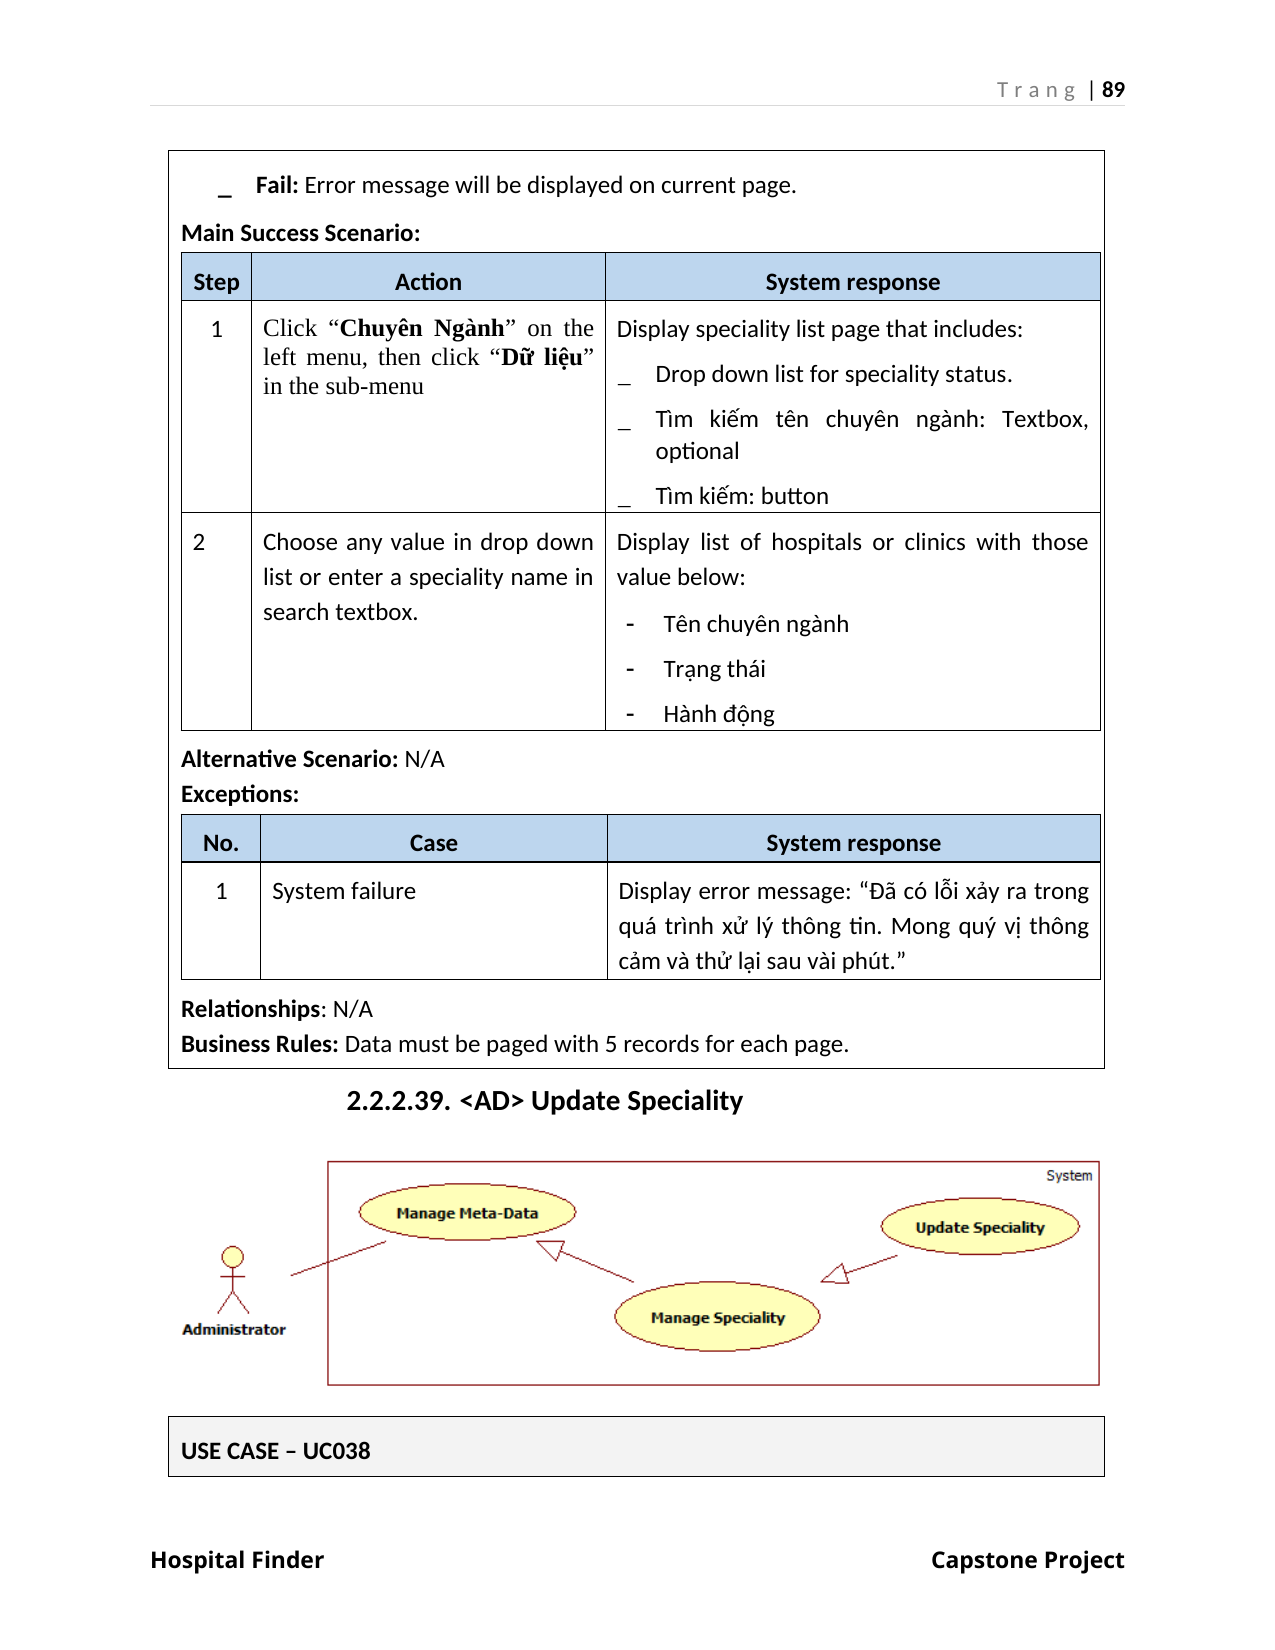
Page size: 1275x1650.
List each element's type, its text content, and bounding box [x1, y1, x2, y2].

table_header USE CASE – UC038 [169, 1417, 1104, 1476]
list <AD> Update Speciality [346, 1082, 1125, 1117]
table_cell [169, 151, 1104, 1068]
picture [150, 1135, 1125, 1412]
